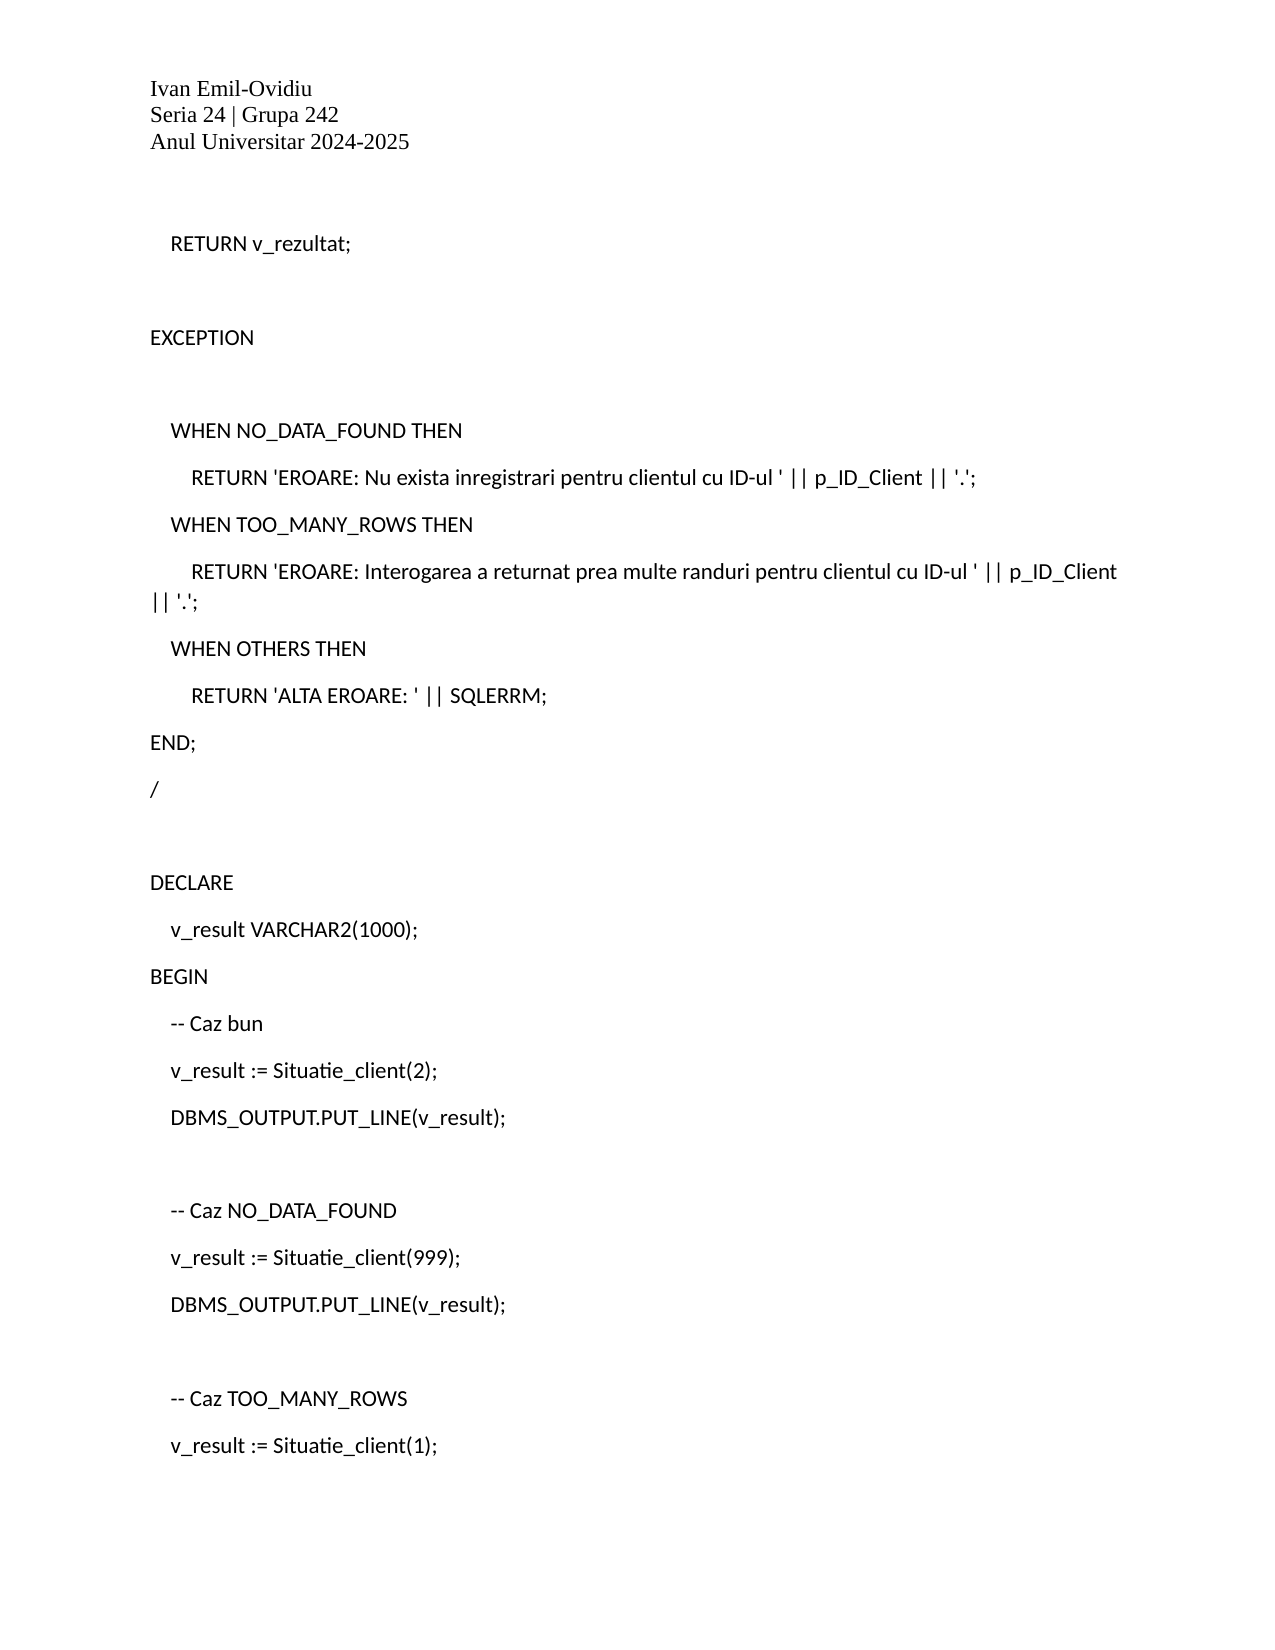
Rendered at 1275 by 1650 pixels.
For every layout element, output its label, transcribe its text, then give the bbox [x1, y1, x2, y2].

text -- Caz TOO_MANY_ROWS [150, 1384, 1125, 1412]
text WHEN OTHERS THEN [150, 634, 1125, 662]
text RETURN v_rezultat; [150, 229, 1125, 257]
text RETURN 'EROARE: Interogarea a returnat prea multe randuri pentru clientul cu ID-ul ' || p_ID_Client || '.'; [150, 557, 1125, 615]
text / [150, 775, 1125, 803]
text v_result := Situatie_client(2); [150, 1056, 1125, 1084]
text DBMS_OUTPUT.PUT_LINE(v_result); [150, 1103, 1125, 1131]
text EXCEPTION [150, 323, 1125, 351]
text v_result VARCHAR2(1000); [150, 915, 1125, 943]
text END; [150, 728, 1125, 756]
text -- Caz bun [150, 1009, 1125, 1037]
text RETURN 'EROARE: Nu exista inregistrari pentru clientul cu ID-ul ' || p_ID_Client || '.'; [150, 463, 1125, 491]
text WHEN TOO_MANY_ROWS THEN [150, 510, 1125, 538]
text WHEN NO_DATA_FOUND THEN [150, 416, 1125, 444]
text RETURN 'ALTA EROARE: ' || SQLERRM; [150, 681, 1125, 709]
text DBMS_OUTPUT.PUT_LINE(v_result); [150, 1290, 1125, 1318]
text v_result := Situatie_client(1); [150, 1431, 1125, 1459]
text v_result := Situatie_client(999); [150, 1243, 1125, 1272]
text DECLARE [150, 868, 1125, 897]
text BEGIN [150, 962, 1125, 990]
text -- Caz NO_DATA_FOUND [150, 1197, 1125, 1225]
